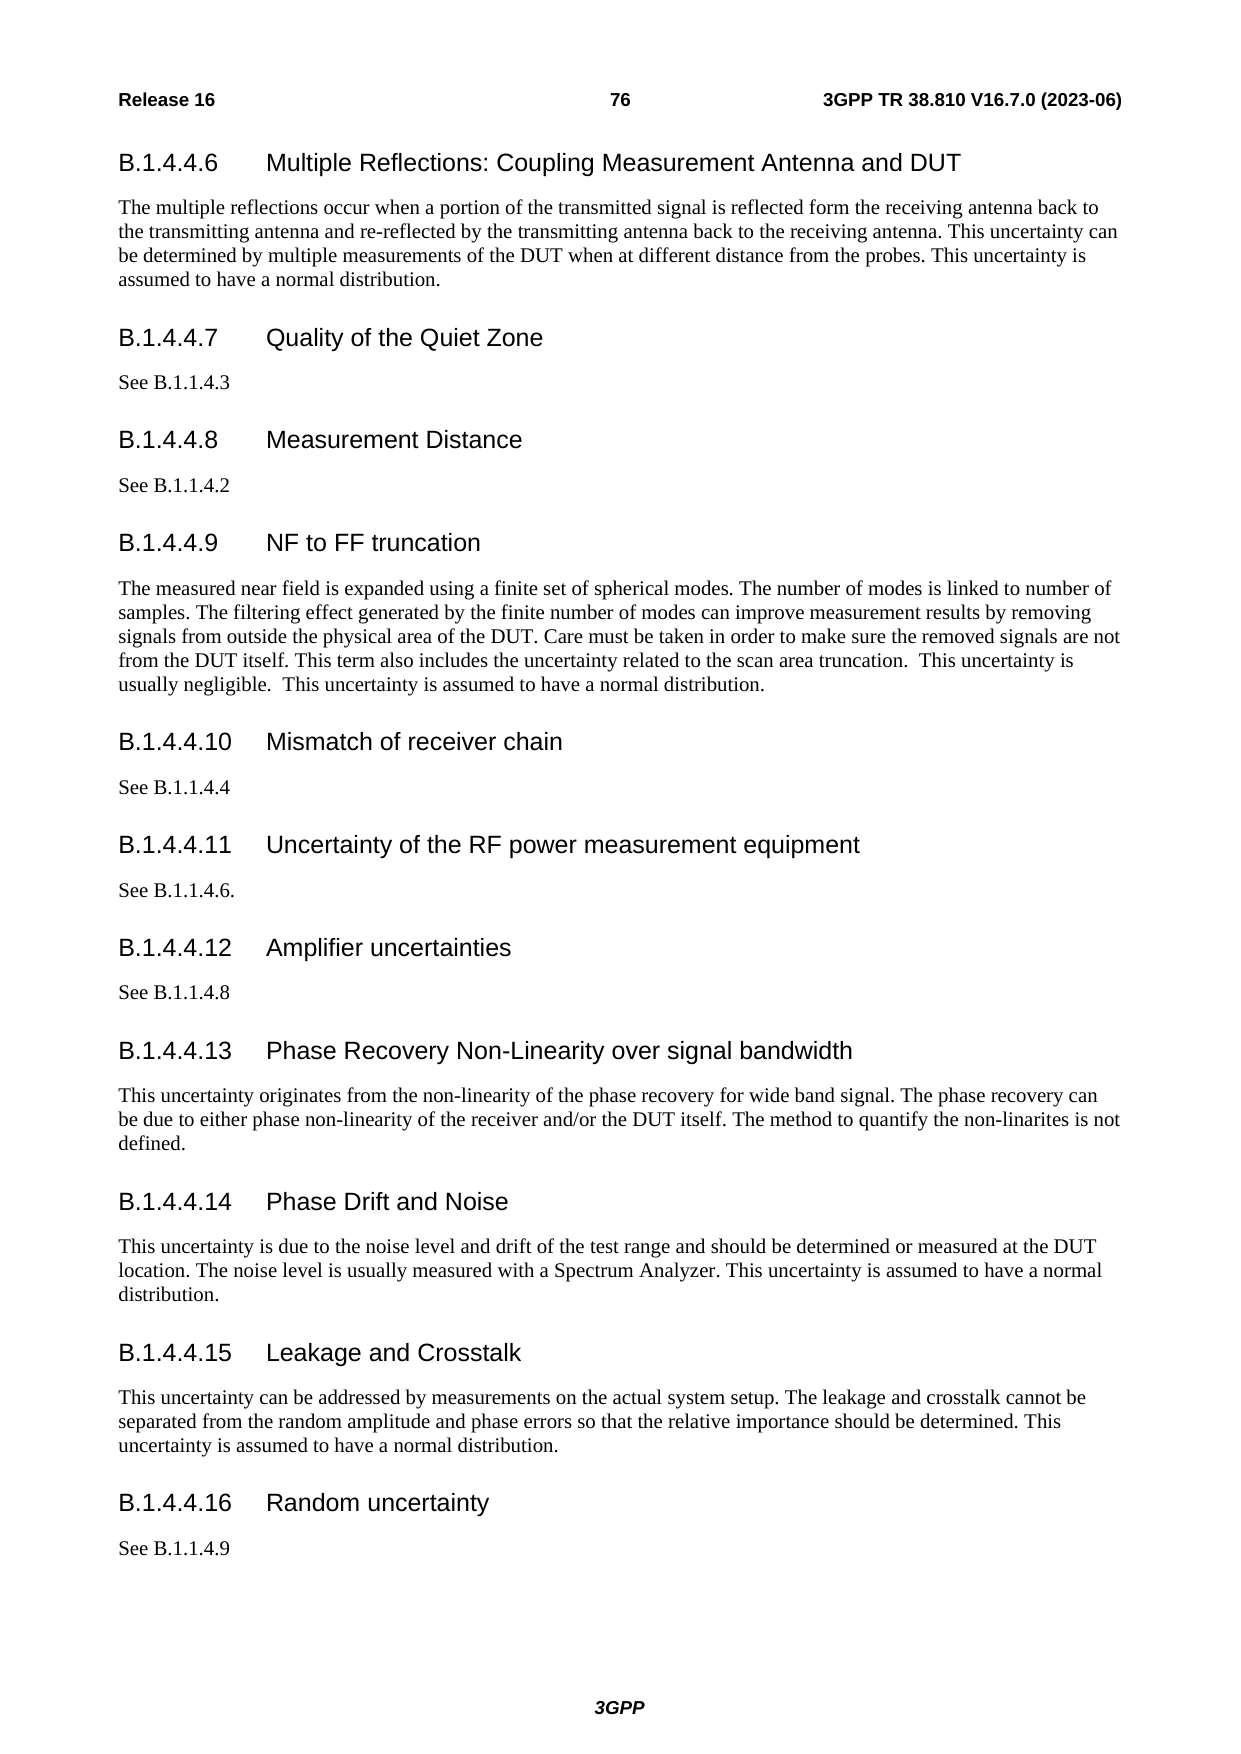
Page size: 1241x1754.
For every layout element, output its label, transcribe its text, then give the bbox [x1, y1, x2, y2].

text The measured near field is expanded using a finite set of spherical modes. The number of modes is linked to number of samples. The filtering effect generated by the finite number of modes can improve measurement results by removing signals from outside the physical area of the DUT. Care must be taken in order to make sure the removed signals are not from the DUT itself. This term also includes the uncertainty related to the scan area truncation. This uncertainty is usually negligible. This uncertainty is assumed to have a normal distribution. [118, 576, 1122, 696]
text See B.1.1.4.8 [118, 980, 1122, 1004]
text See B.1.1.4.4 [118, 775, 1122, 799]
subtitle B.1.4.4.8 Measurement Distance [118, 425, 1122, 454]
text See B.1.1.4.2 [118, 473, 1122, 497]
subtitle B.1.4.4.9 NF to FF truncation [118, 528, 1122, 557]
text This uncertainty can be addressed by measurements on the actual system setup. The leakage and crosstalk cannot be separated from the random amplitude and phase errors so that the relative importance should be determined. This uncertainty is assumed to have a normal distribution. [118, 1385, 1122, 1457]
text See B.1.1.4.6. [118, 877, 1122, 902]
subtitle B.1.4.4.6 Multiple Reflections: Coupling Measurement Antenna and DUT [118, 147, 1122, 176]
text See B.1.1.4.3 [118, 370, 1122, 394]
subtitle B.1.4.4.15 Leakage and Crosstalk [118, 1337, 1122, 1366]
subtitle B.1.4.4.16 Random uncertainty [118, 1488, 1122, 1517]
text This uncertainty originates from the non-linearity of the phase recovery for wide band signal. The phase recovery can be due to either phase non-linearity of the receiver and/or the DUT itself. The method to quantify the non-linarites is not defined. [118, 1083, 1122, 1155]
subtitle B.1.4.4.14 Phase Drift and Noise [118, 1187, 1122, 1215]
subtitle B.1.4.4.7 Quality of the Quiet Zone [118, 322, 1122, 351]
subtitle B.1.4.4.12 Amplifier uncertainties [118, 933, 1122, 962]
text See B.1.1.4.9 [118, 1536, 1122, 1560]
subtitle B.1.4.4.13 Phase Recovery Non-Linearity over signal bandwidth [118, 1036, 1122, 1064]
subtitle B.1.4.4.11 Uncertainty of the RF power measurement equipment [118, 830, 1122, 859]
text The multiple reflections occur when a portion of the transmitted signal is reflected form the receiving antenna back to the transmitting antenna and re-reflected by the transmitting antenna back to the receiving antenna. This uncertainty can be determined by multiple measurements of the DUT when at different distance from the probes. This uncertainty is assumed to have a normal distribution. [118, 195, 1122, 291]
subtitle B.1.4.4.10 Mismatch of receiver chain [118, 727, 1122, 756]
text This uncertainty is due to the noise level and drift of the test range and should be determined or measured at the DUT location. The noise level is usually measured with a Spectrum Analyzer. This uncertainty is assumed to have a normal distribution. [118, 1234, 1122, 1306]
